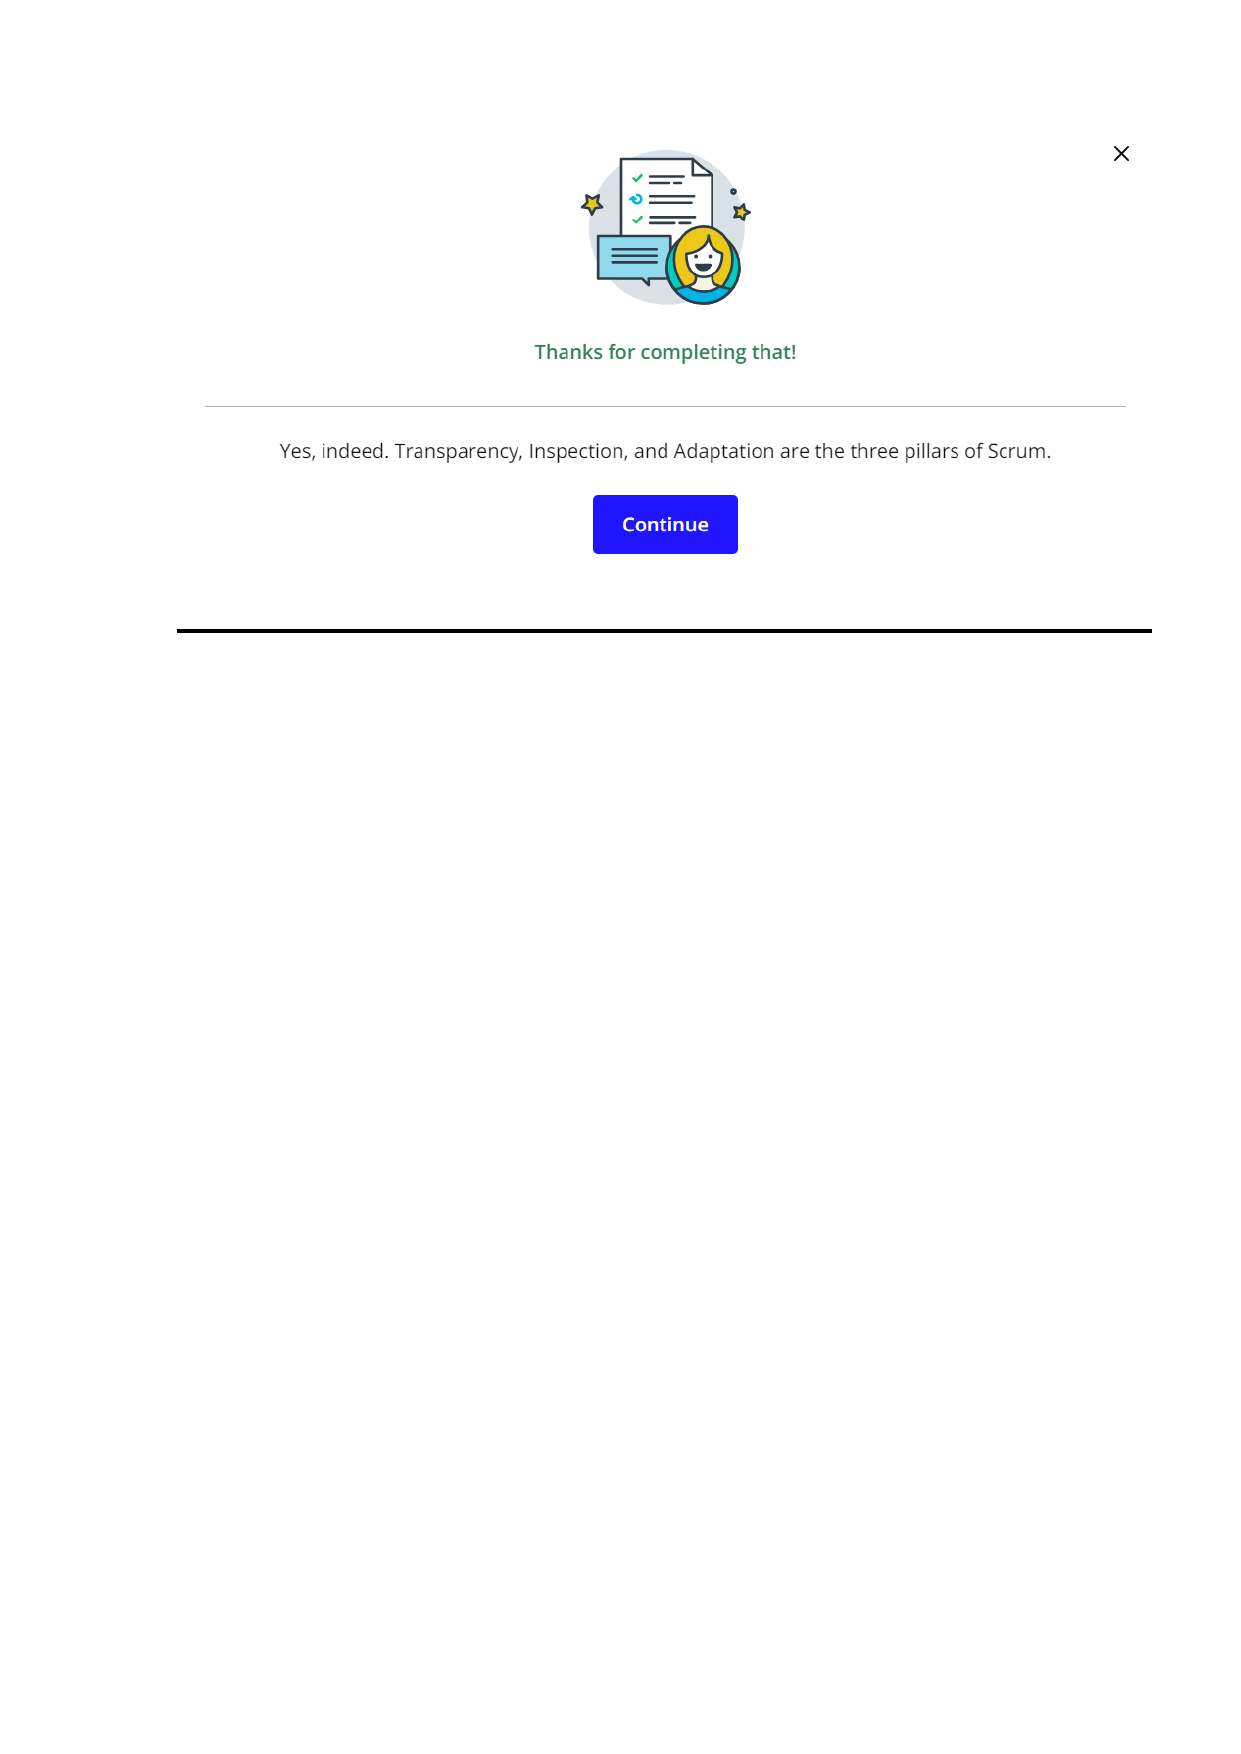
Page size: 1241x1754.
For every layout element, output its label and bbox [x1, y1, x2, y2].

picture [177, 118, 1151, 581]
